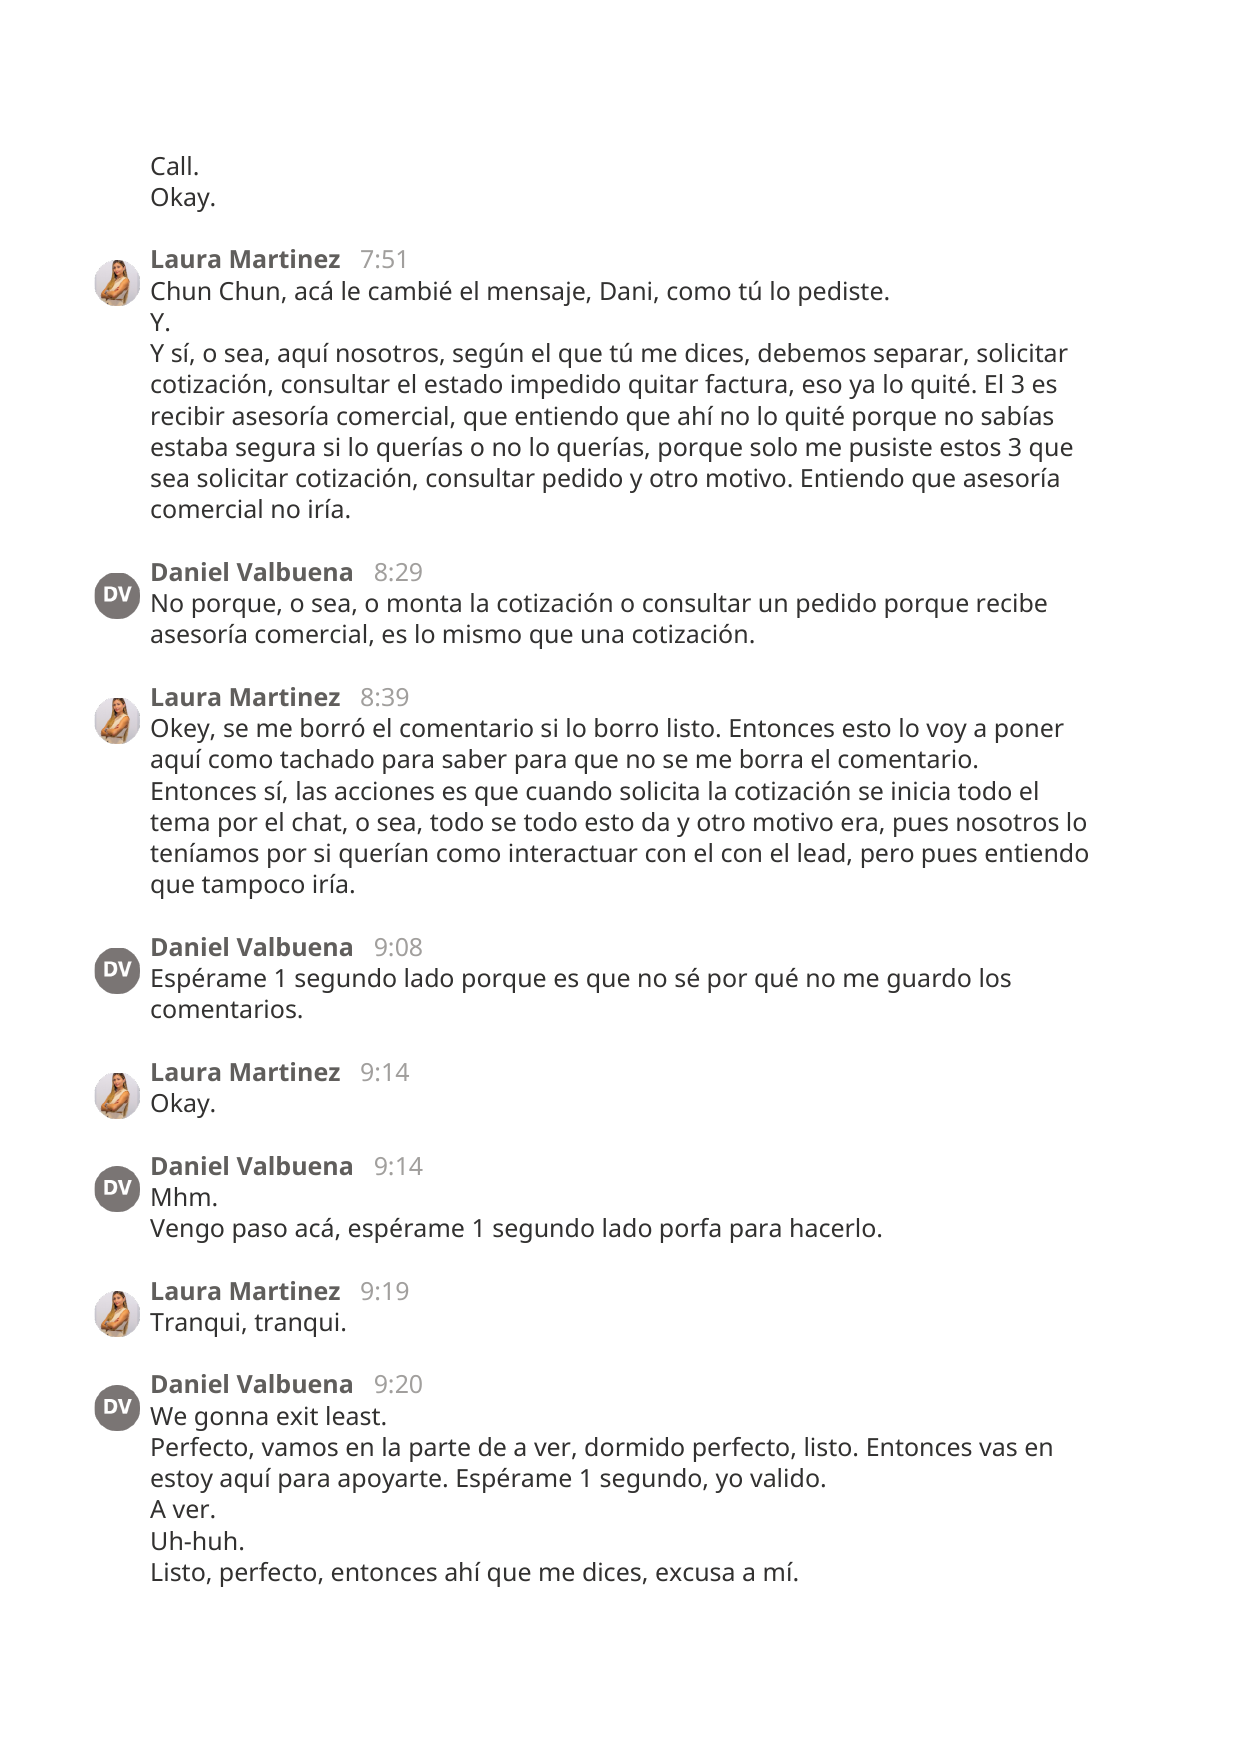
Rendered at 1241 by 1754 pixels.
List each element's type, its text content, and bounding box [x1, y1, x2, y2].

text Laura Martinez 7:51 Chun Chun, acá le cambié el mensaje, Dani, como tú lo pediste. Y. Y sí, o sea, aquí nosotros, según el que tú me dices, debemos separar, solicitar cotización, consultar el estado impedido quitar factura, eso ya lo quité. El 3 es recibir asesoría comercial, que entiendo que ahí no lo quité porque no sabías estaba segura si lo querías o no lo querías, porque solo me pusiste estos 3 que sea solicitar cotización, consultar pedido y otro motivo. Entiendo que asesoría comercial no iría. [150, 212, 1090, 525]
text Daniel Valbuena 8:29 No porque, o sea, o monta la cotización o consultar un pedido porque recibe asesoría comercial, es lo mismo que una cotización. [150, 525, 1090, 650]
picture [94, 1166, 140, 1212]
text Laura Martinez 9:19 Tranqui, tranqui. [150, 1244, 1090, 1337]
picture [94, 1291, 140, 1337]
text Laura Martinez 8:39 Okey, se me borró el comentario si lo borro listo. Entonces esto lo voy a poner aquí como tachado para saber para que no se me borra el comentario. Entonces sí, las acciones es que cuando solicita la cotización se inicia todo el tema por el chat, o sea, todo se todo esto da y otro motivo era, pues nosotros lo teníamos por si querían como interactuar con el con el lead, pero pues entiendo que tampoco iría. [150, 650, 1090, 900]
picture [94, 573, 140, 619]
picture [94, 948, 140, 994]
picture [94, 698, 140, 744]
text Daniel Valbuena 9:20 We gonna exit least. Perfecto, vamos en la parte de a ver, dormido perfecto, listo. Entonces vas en estoy aquí para apoyarte. Espérame 1 segundo, yo valido. A ver. Uh-huh. Listo, perfecto, entonces ahí que me dices, excusa a mí. [150, 1337, 1090, 1587]
picture [94, 260, 140, 306]
picture [94, 1073, 140, 1119]
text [150, 150, 1090, 212]
text Laura Martinez 9:14 Okay. [150, 1025, 1090, 1119]
picture [94, 1385, 140, 1431]
text Daniel Valbuena 9:14 Mhm. Vengo paso acá, espérame 1 segundo lado porfa para hacerlo. [150, 1119, 1090, 1244]
text Daniel Valbuena 9:08 Espérame 1 segundo lado porque es que no sé por qué no me guardo los comentarios. [150, 900, 1090, 1025]
